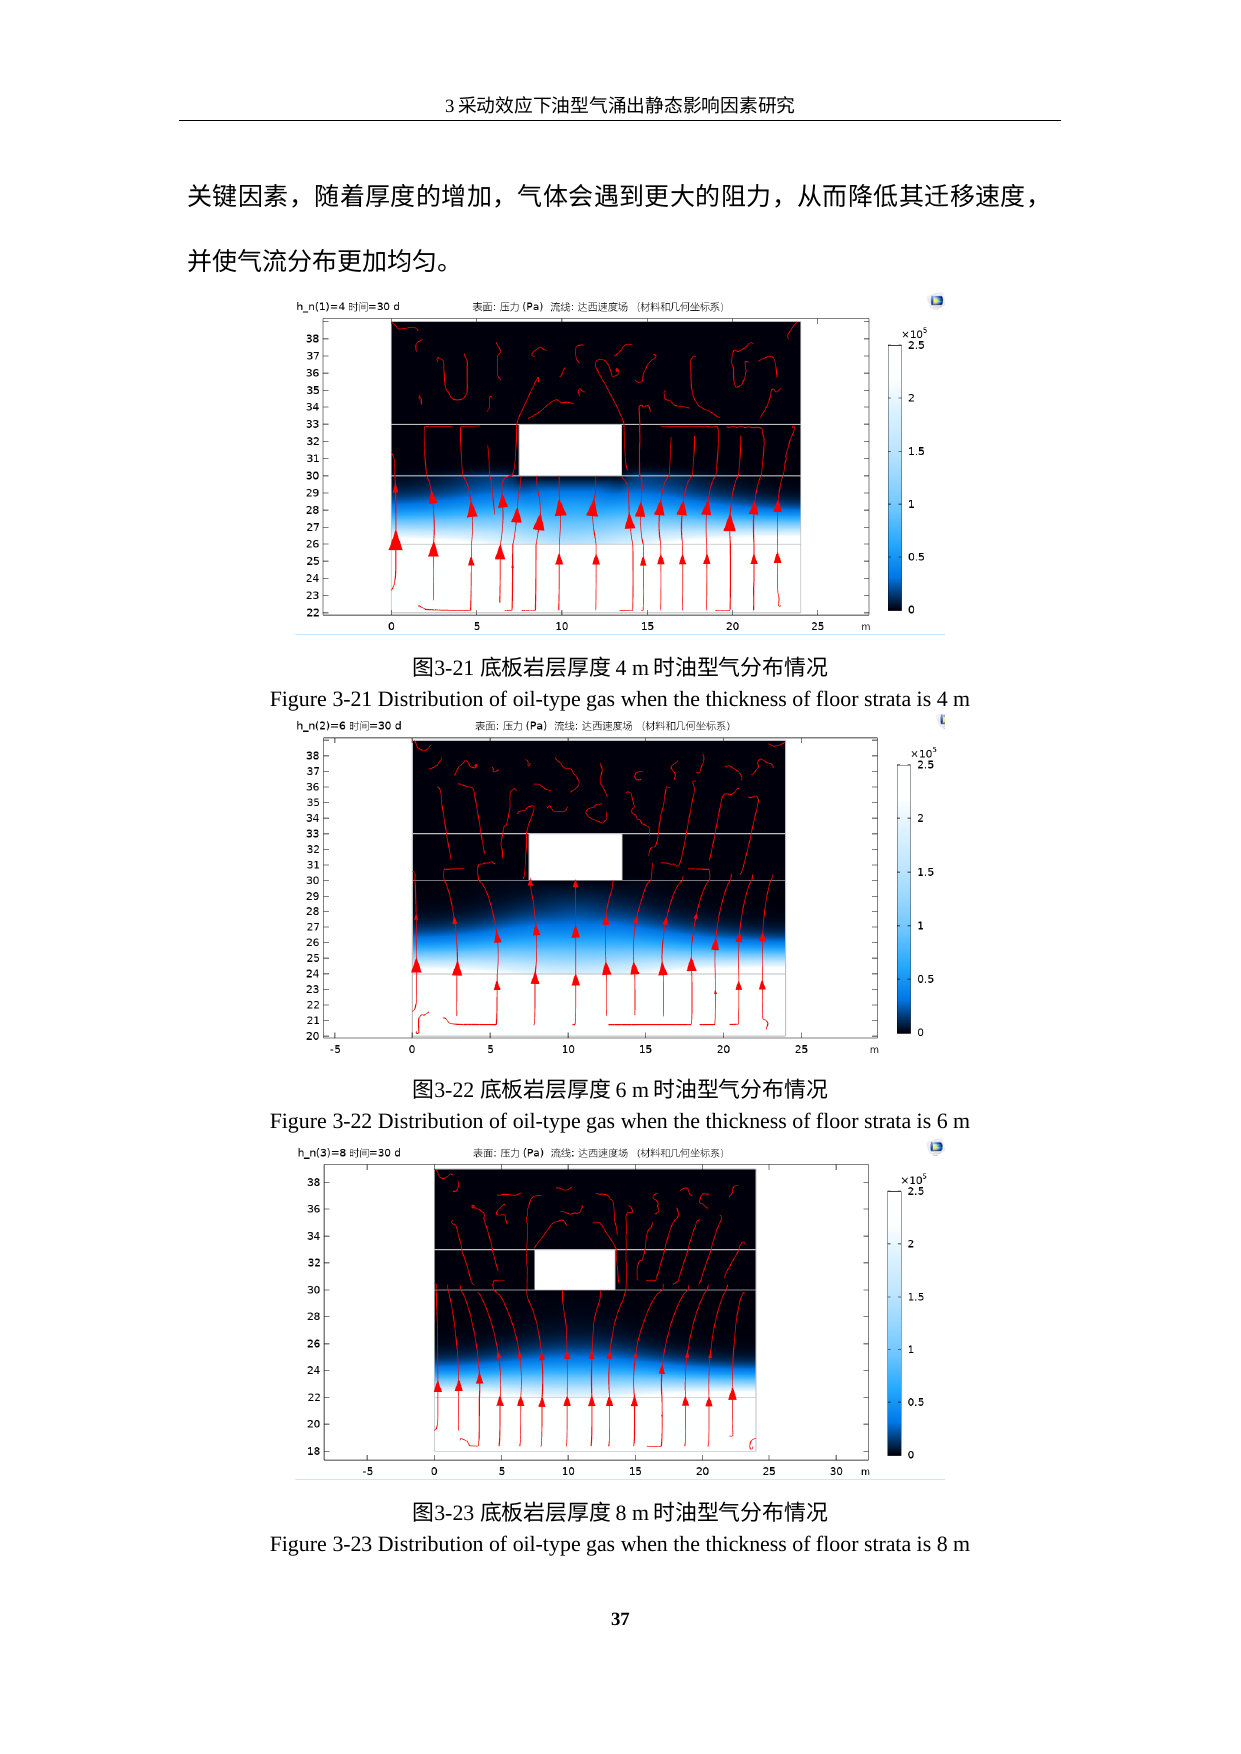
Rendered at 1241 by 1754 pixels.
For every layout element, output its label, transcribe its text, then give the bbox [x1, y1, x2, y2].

picture [295, 714, 945, 1057]
text Figure - Distribution of oil-type gas when the thickness of floor strata is 6 m [187, 1104, 1053, 1137]
text 图-9 底板岩层厚度4 m时油型气分布情况 [187, 649, 1053, 682]
text 图3-10 底板岩层厚度6 m时油型气分布情况 [187, 1072, 1053, 1104]
picture [295, 1137, 945, 1480]
text 图3-11 底板岩层厚度8 m时油型气分布情况 [187, 1494, 1053, 1527]
text Figure - Distribution of oil-type gas when the thickness of floor strata is 8 m [187, 1527, 1053, 1559]
text Figure - Distribution of oil-type gas when the thickness of floor strata is 4 m [187, 682, 1053, 714]
picture [295, 292, 945, 635]
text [187, 162, 1053, 292]
